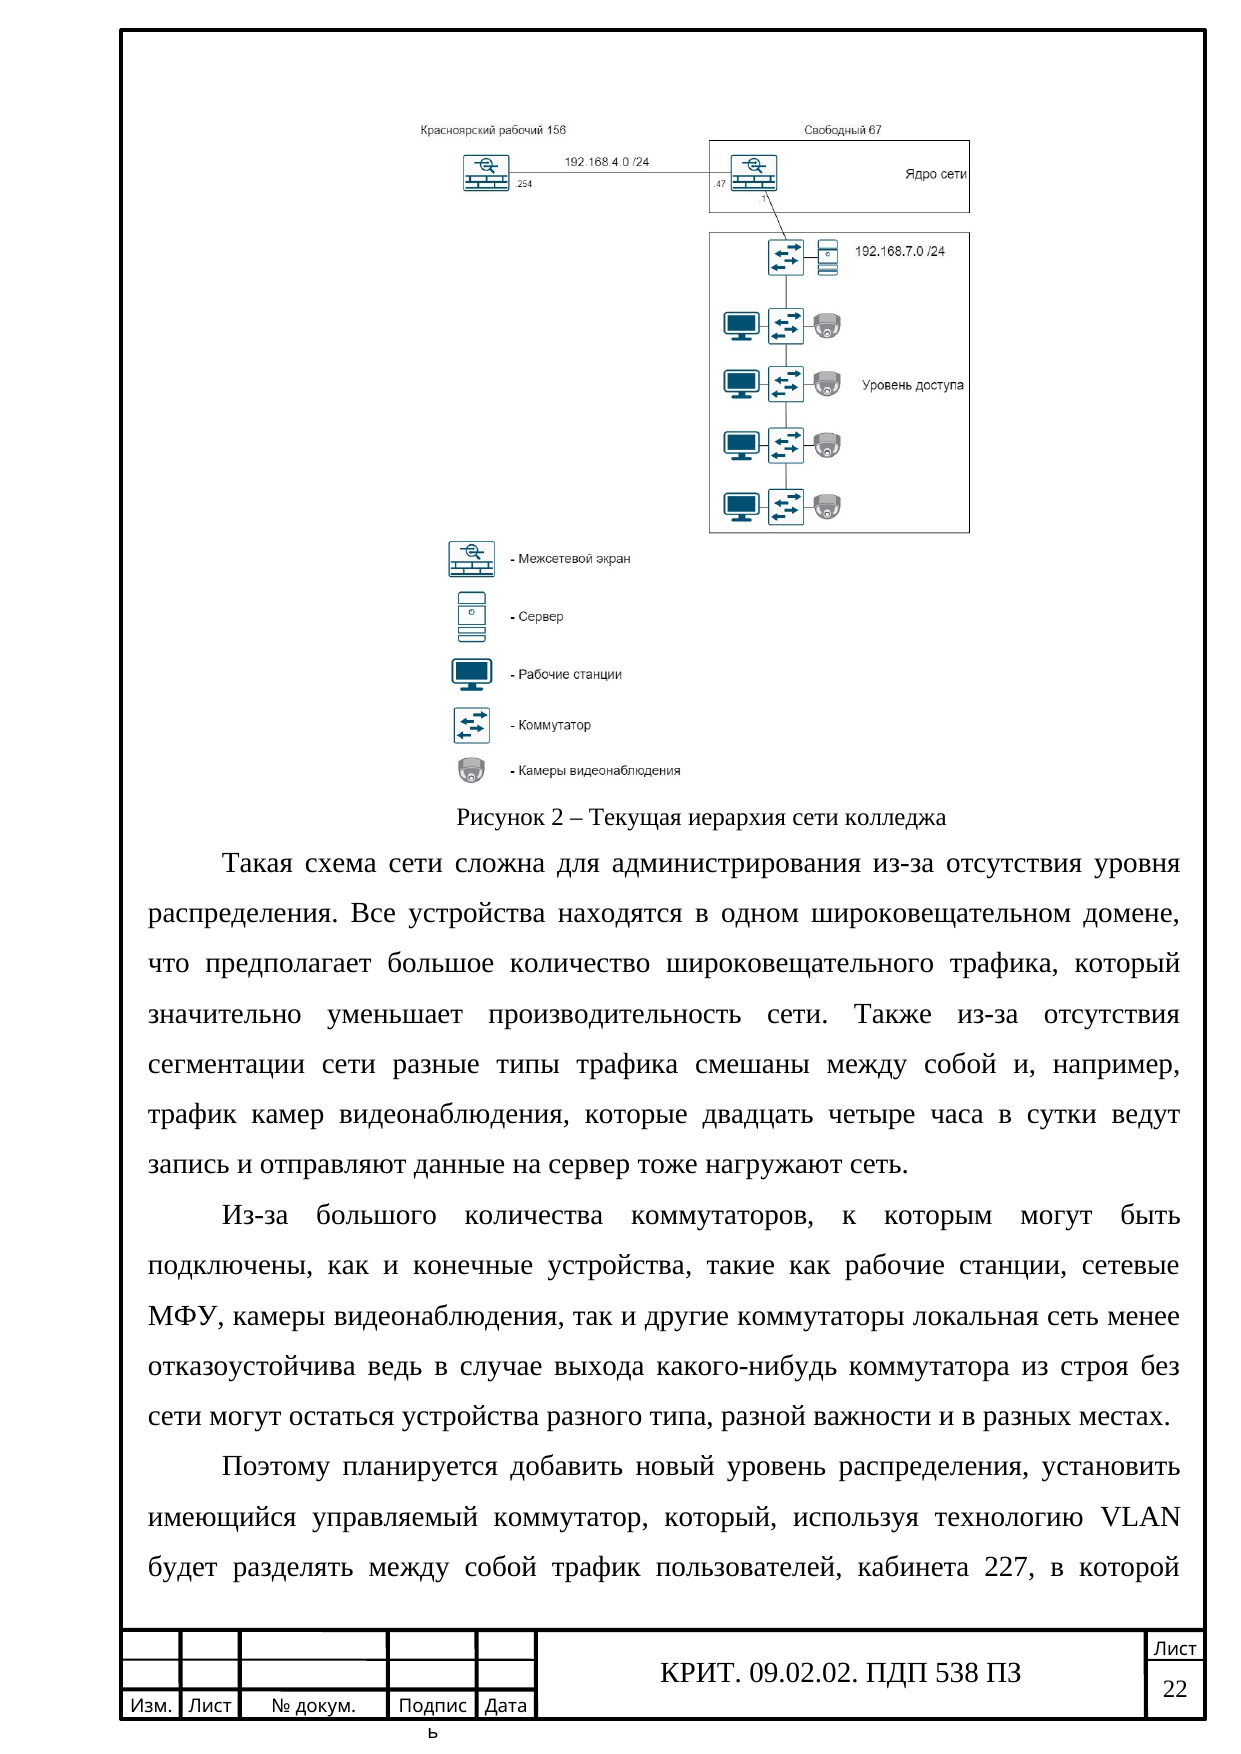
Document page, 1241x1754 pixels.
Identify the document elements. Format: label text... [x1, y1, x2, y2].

text Рисунок 2 – Текущая иерархия сети колледжа [148, 802, 1181, 830]
list Из-за большого количества коммутаторов, к которым могут быть подключены, как и конечные устройства, такие как рабочие станции, сетевые МФУ, камеры видеонаблюдения, так и другие коммутаторы локальная сеть менее отказоустойчива ведь в случае выхода какого-нибудь коммутатора из строя без сети могут остаться устройства разного типа, разной важности и в разных местах. [148, 1197, 1181, 1432]
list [148, 1448, 1181, 1583]
text Такая схема сети сложна для администрирования из-за отсутствия уровня распределения. Все устройства находятся в одном широковещательном домене, что предполагает большое количество широковещательного трафика, который значительно уменьшает производительность сети. Также из-за отсутствия сегментации сети разные типы трафика смешаны между собой и, например, трафик камер видеонаблюдения, которые двадцать четыре часа в сутки ведут запись и отправляют данные на сервер тоже нагружают сеть. [148, 845, 1181, 1180]
picture [419, 118, 984, 784]
